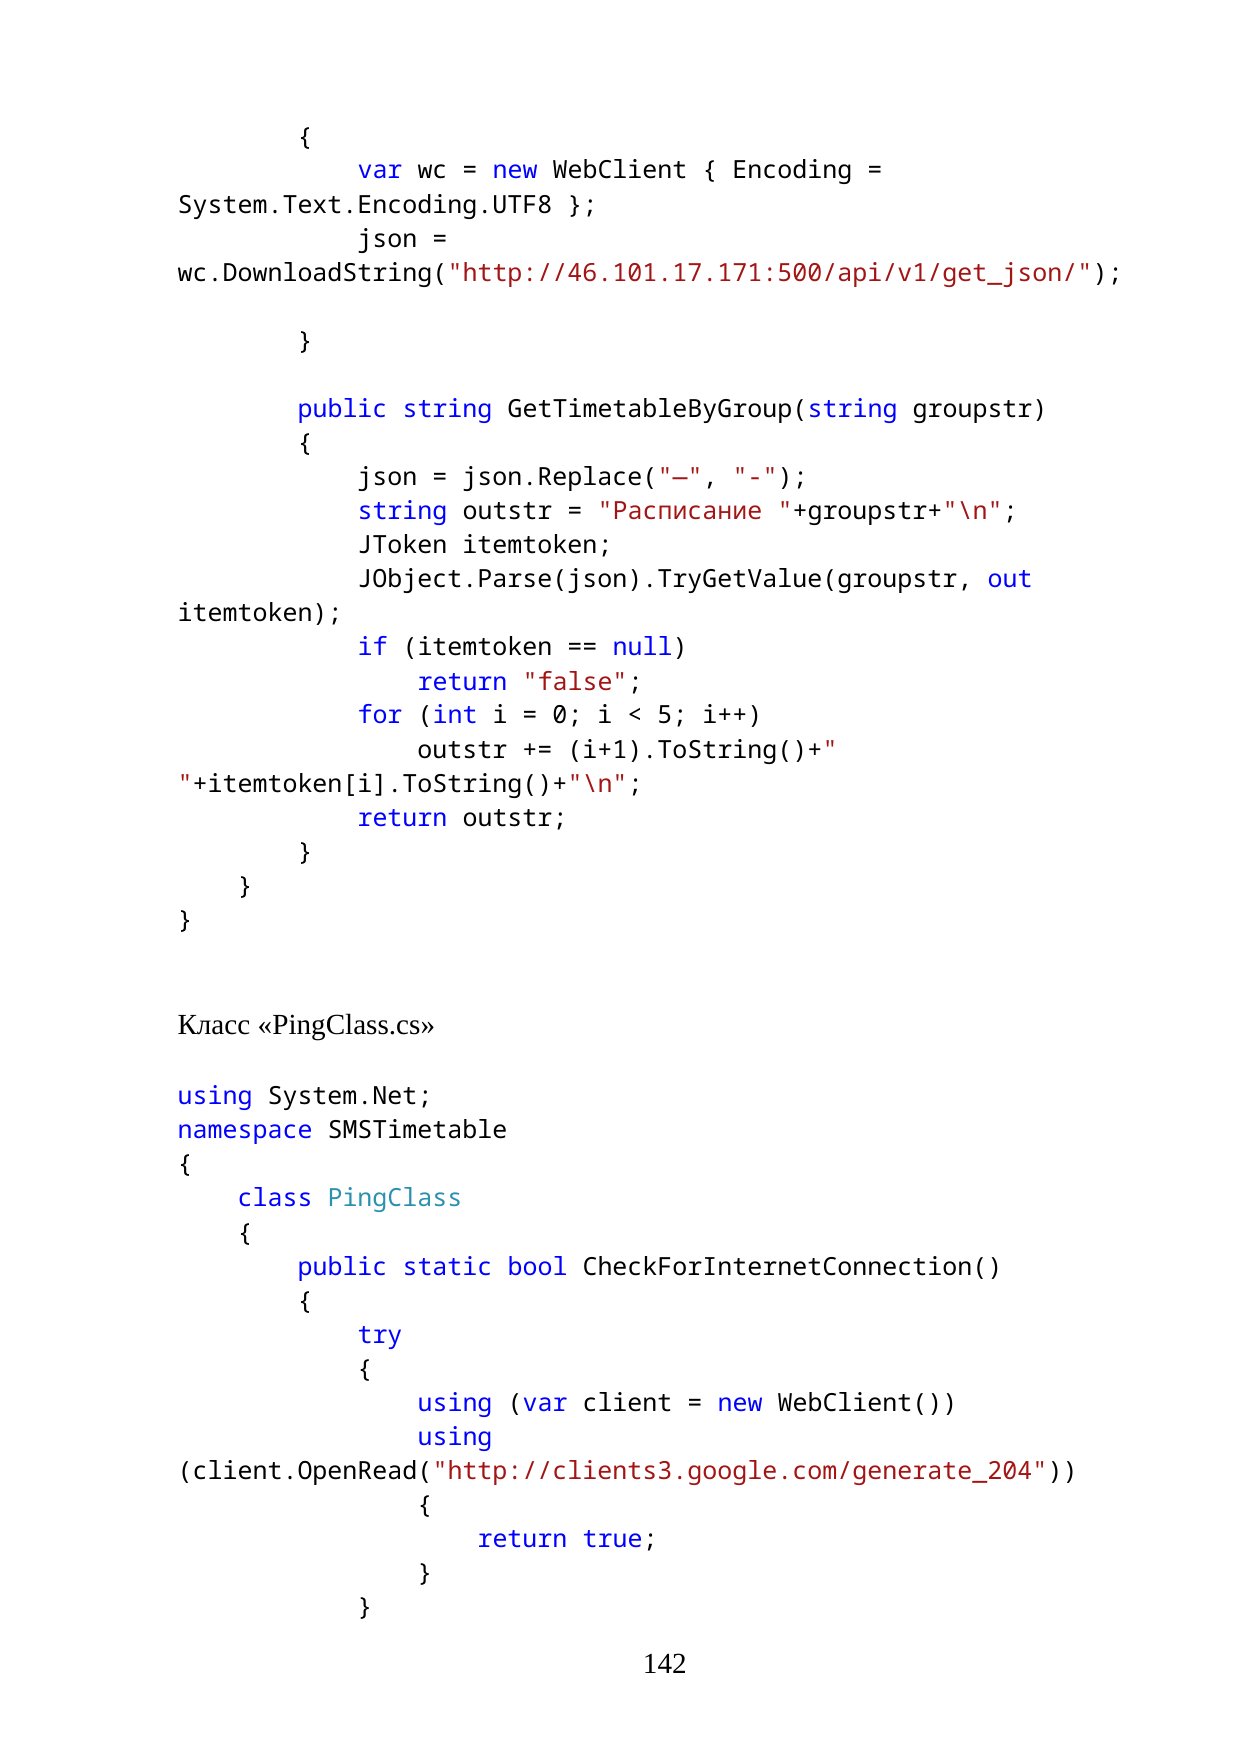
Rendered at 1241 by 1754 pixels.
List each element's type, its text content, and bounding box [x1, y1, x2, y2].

text { [177, 1350, 1152, 1384]
text { [177, 1487, 1152, 1521]
text return "false"; [177, 663, 1152, 697]
text } [177, 1589, 1152, 1623]
text json = json.Replace("—", "-"); [177, 459, 1152, 493]
text using (var client = new WebClient()) [177, 1384, 1152, 1418]
text { [177, 1214, 1152, 1248]
text } [177, 902, 1152, 936]
text } [177, 833, 1152, 867]
text { [177, 425, 1152, 459]
text using (client.OpenRead("http://clients3.google.com/generate_204")) [177, 1418, 1152, 1487]
text { [177, 1282, 1152, 1316]
text { [177, 1146, 1152, 1180]
text for (int i = 0; i < 5; i++) [177, 697, 1152, 731]
text json = wc.DownloadString("http://46.101.17.171:500/api/v1/get_json/"); [177, 220, 1152, 288]
text if (itemtoken == null) [177, 629, 1152, 663]
text public static bool CheckForInternetConnection() [177, 1248, 1152, 1282]
text var wc = new WebClient { Encoding = System.Text.Encoding.UTF8 }; [177, 152, 1152, 220]
text class PingClass [177, 1180, 1152, 1214]
text outstr += (i+1).ToString()+" "+itemtoken[i].ToString()+"\n"; [177, 731, 1152, 799]
text try [177, 1316, 1152, 1350]
text Класс «PingClass.cs» [177, 1007, 1152, 1040]
text string outstr = "Расписание "+groupstr+"\n"; [177, 493, 1152, 527]
text JObject.Parse(json).TryGetValue(groupstr, out itemtoken); [177, 561, 1152, 629]
text using System.Net; [177, 1078, 1152, 1112]
text public string GetTimetableByGroup(string groupstr) [177, 391, 1152, 425]
text return true; [177, 1521, 1152, 1555]
text JToken itemtoken; [177, 527, 1152, 561]
text } [177, 1555, 1152, 1589]
text } [177, 322, 1152, 357]
text return outstr; [177, 799, 1152, 833]
text { [177, 118, 1152, 152]
text namespace SMSTimetable [177, 1112, 1152, 1146]
text } [177, 867, 1152, 902]
